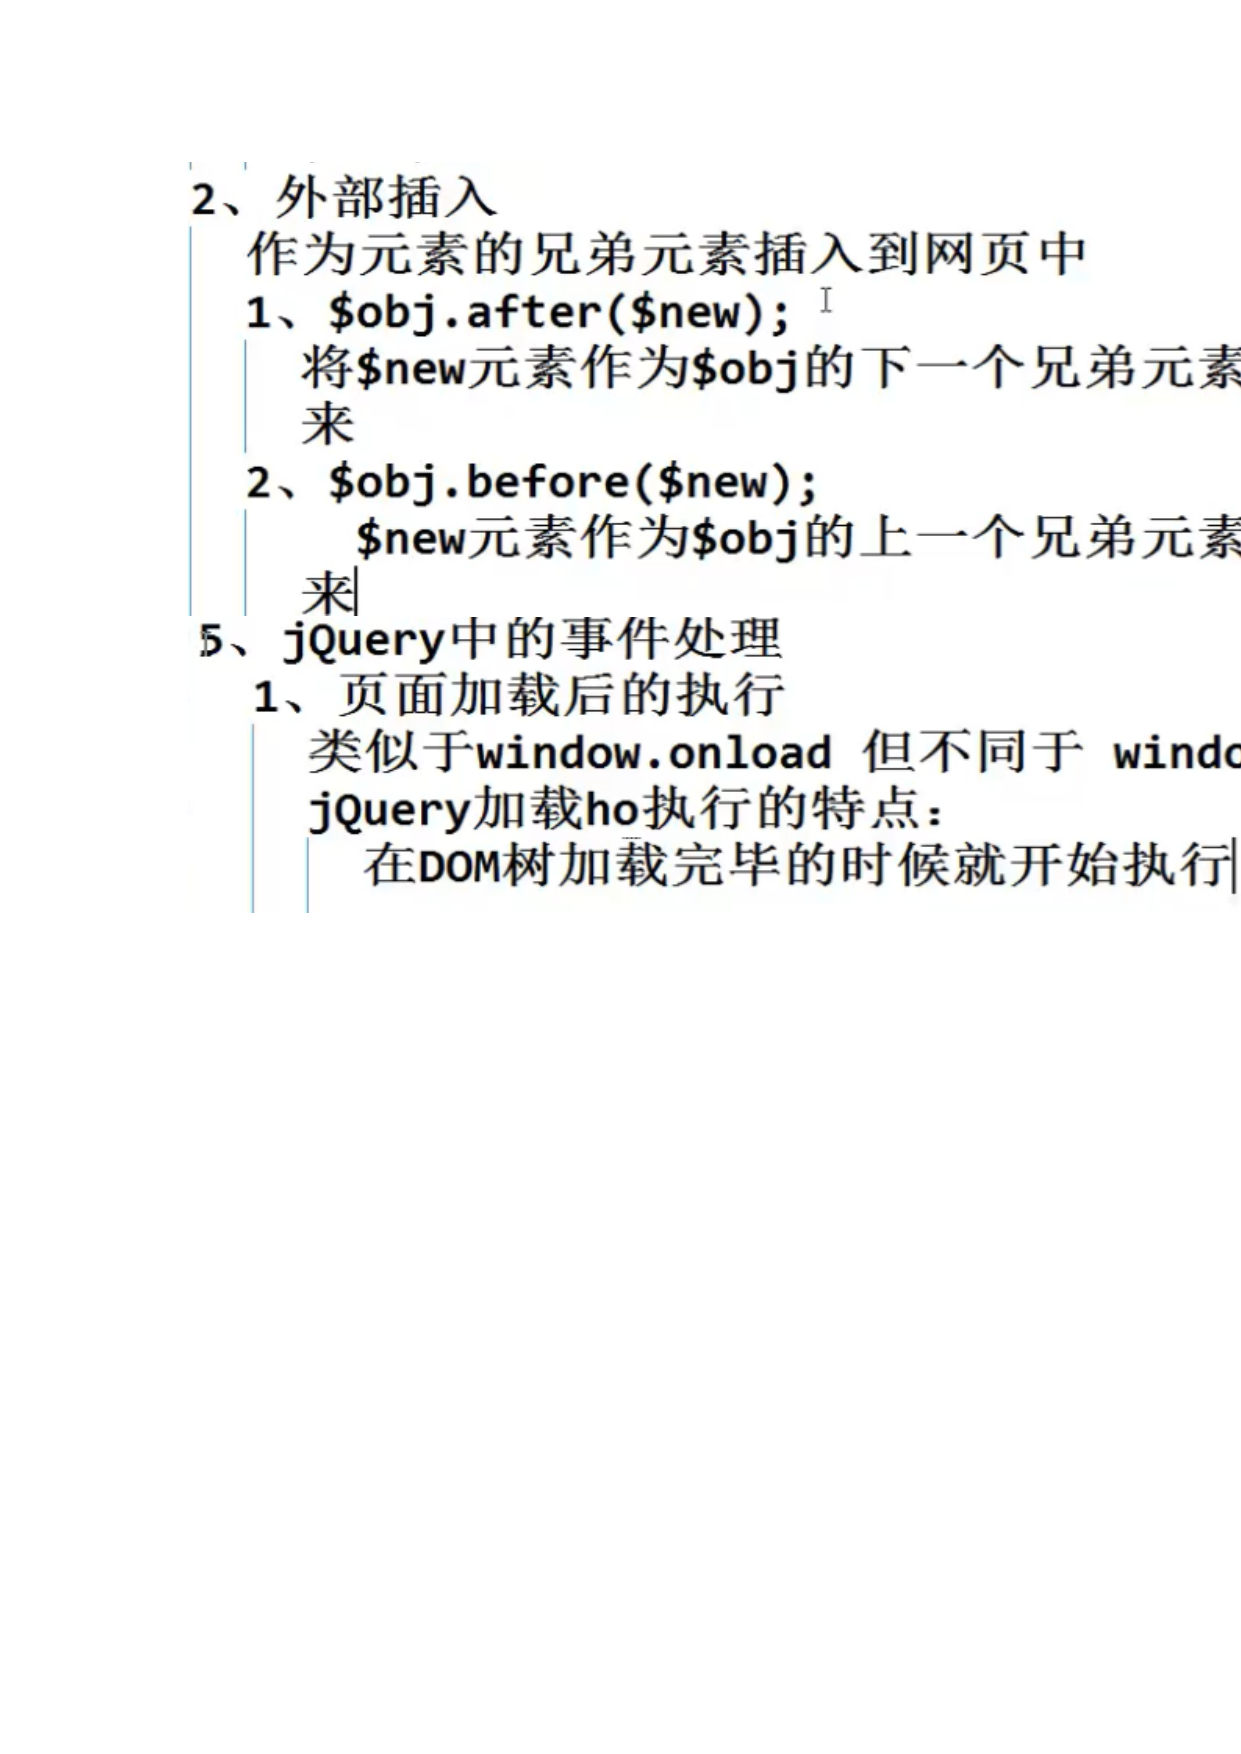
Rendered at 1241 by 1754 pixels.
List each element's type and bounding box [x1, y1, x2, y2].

picture [187, 617, 1241, 913]
picture [187, 162, 1241, 616]
